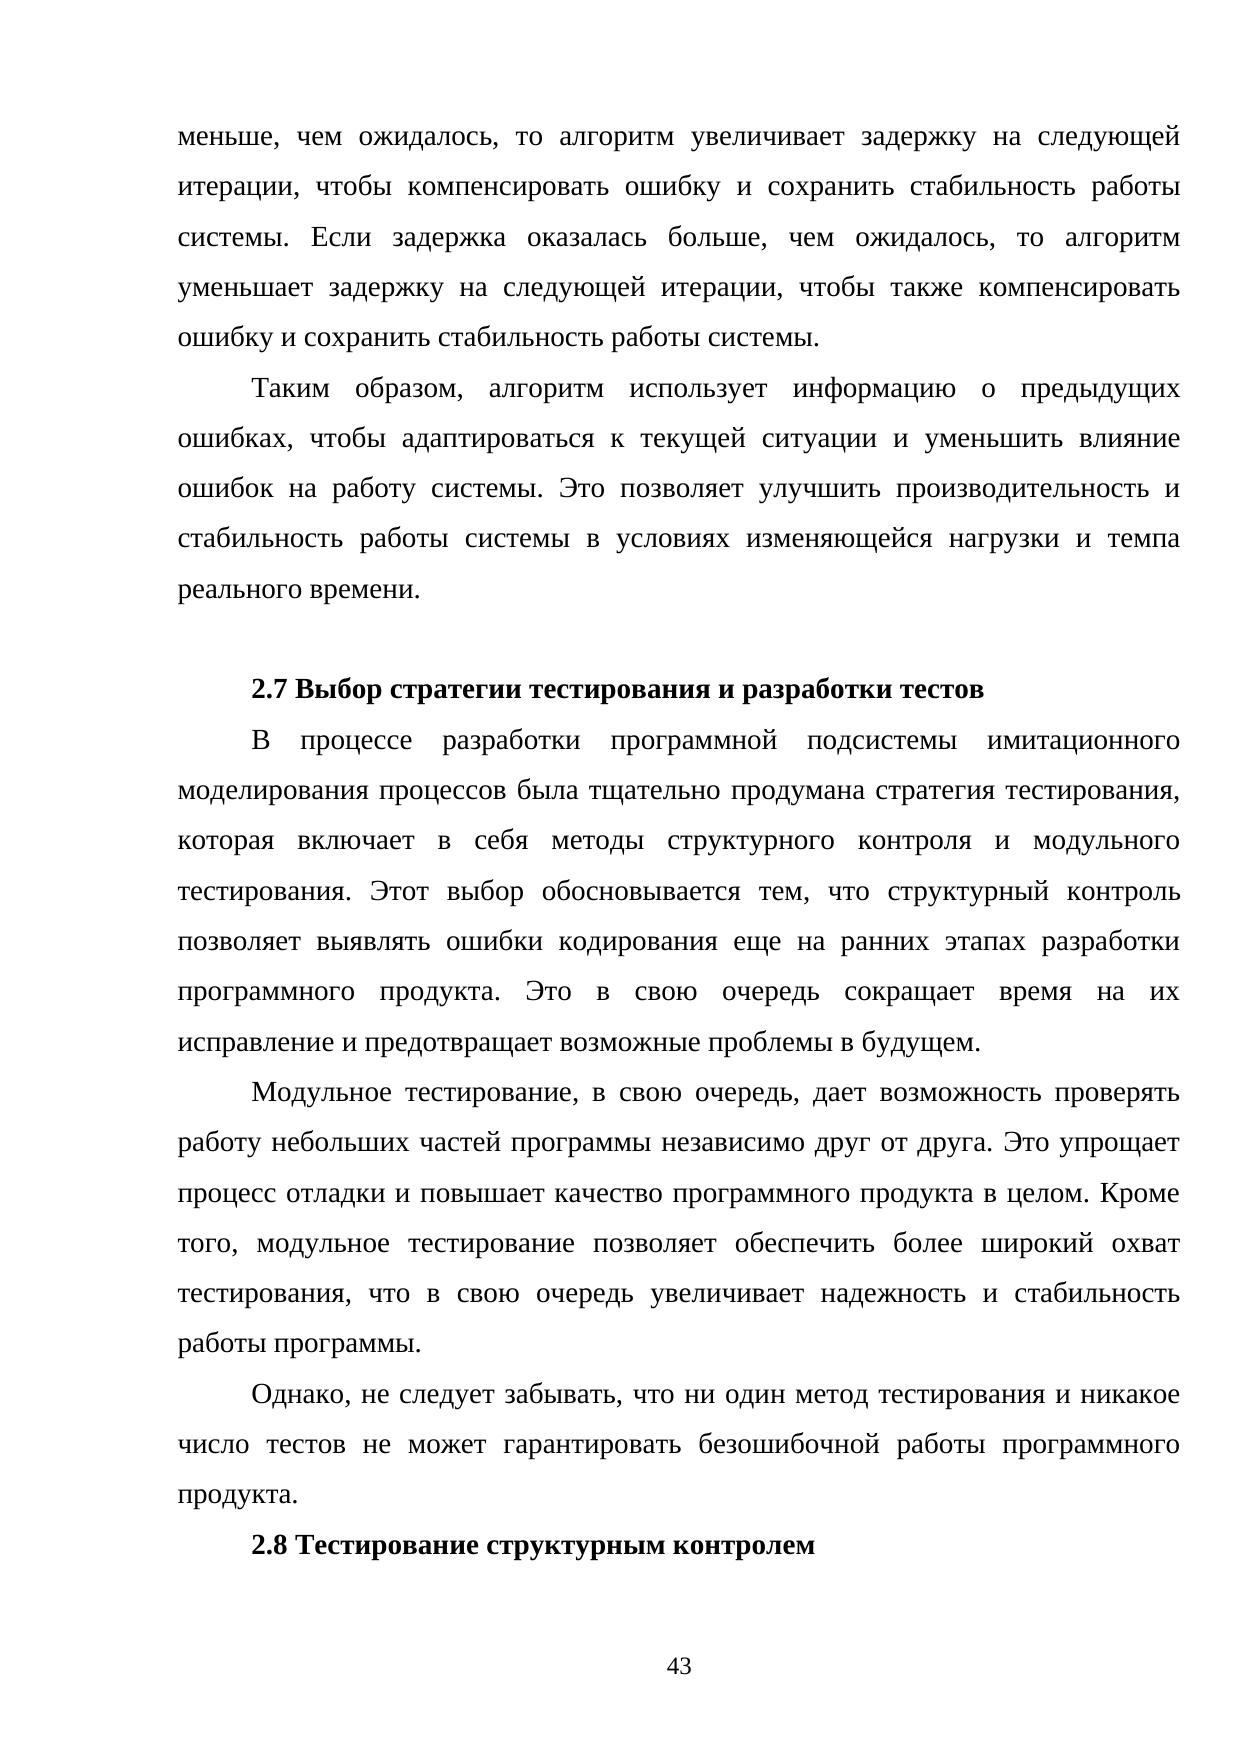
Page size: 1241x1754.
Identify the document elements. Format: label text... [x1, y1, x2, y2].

text Однако, не следует забывать, что ни один метод тестирования и никакое число тестов не может гарантировать безошибочной работы программного продукта. [177, 1376, 1181, 1510]
text 2.8 Тестирование структурным контролем [177, 1527, 1181, 1560]
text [177, 118, 1181, 353]
text 2.7 Выбор стратегии тестирования и разработки тестов [177, 672, 1181, 705]
text В процессе разработки программной подсистемы имитационного моделирования процессов была тщательно продумана стратегия тестирования, которая включает в себя методы структурного контроля и модульного тестирования. Этот выбор обосновывается тем, что структурный контроль позволяет выявлять ошибки кодирования еще на ранних этапах разработки программного продукта. Это в свою очередь сокращает время на их исправление и предотвращает возможные проблемы в будущем. [177, 722, 1181, 1057]
text Модульное тестирование, в свою очередь, дает возможность проверять работу небольших частей программы независимо друг от друга. Это упрощает процесс отладки и повышает качество программного продукта в целом. Кроме того, модульное тестирование позволяет обеспечить более широкий охват тестирования, что в свою очередь увеличивает надежность и стабильность работы программы. [177, 1074, 1181, 1359]
text Таким образом, алгоритм использует информацию о предыдущих ошибках, чтобы адаптироваться к текущей ситуации и уменьшить влияние ошибок на работу системы. Это позволяет улучшить производительность и стабильность работы системы в условиях изменяющейся нагрузки и темпа реального времени. [177, 370, 1181, 604]
